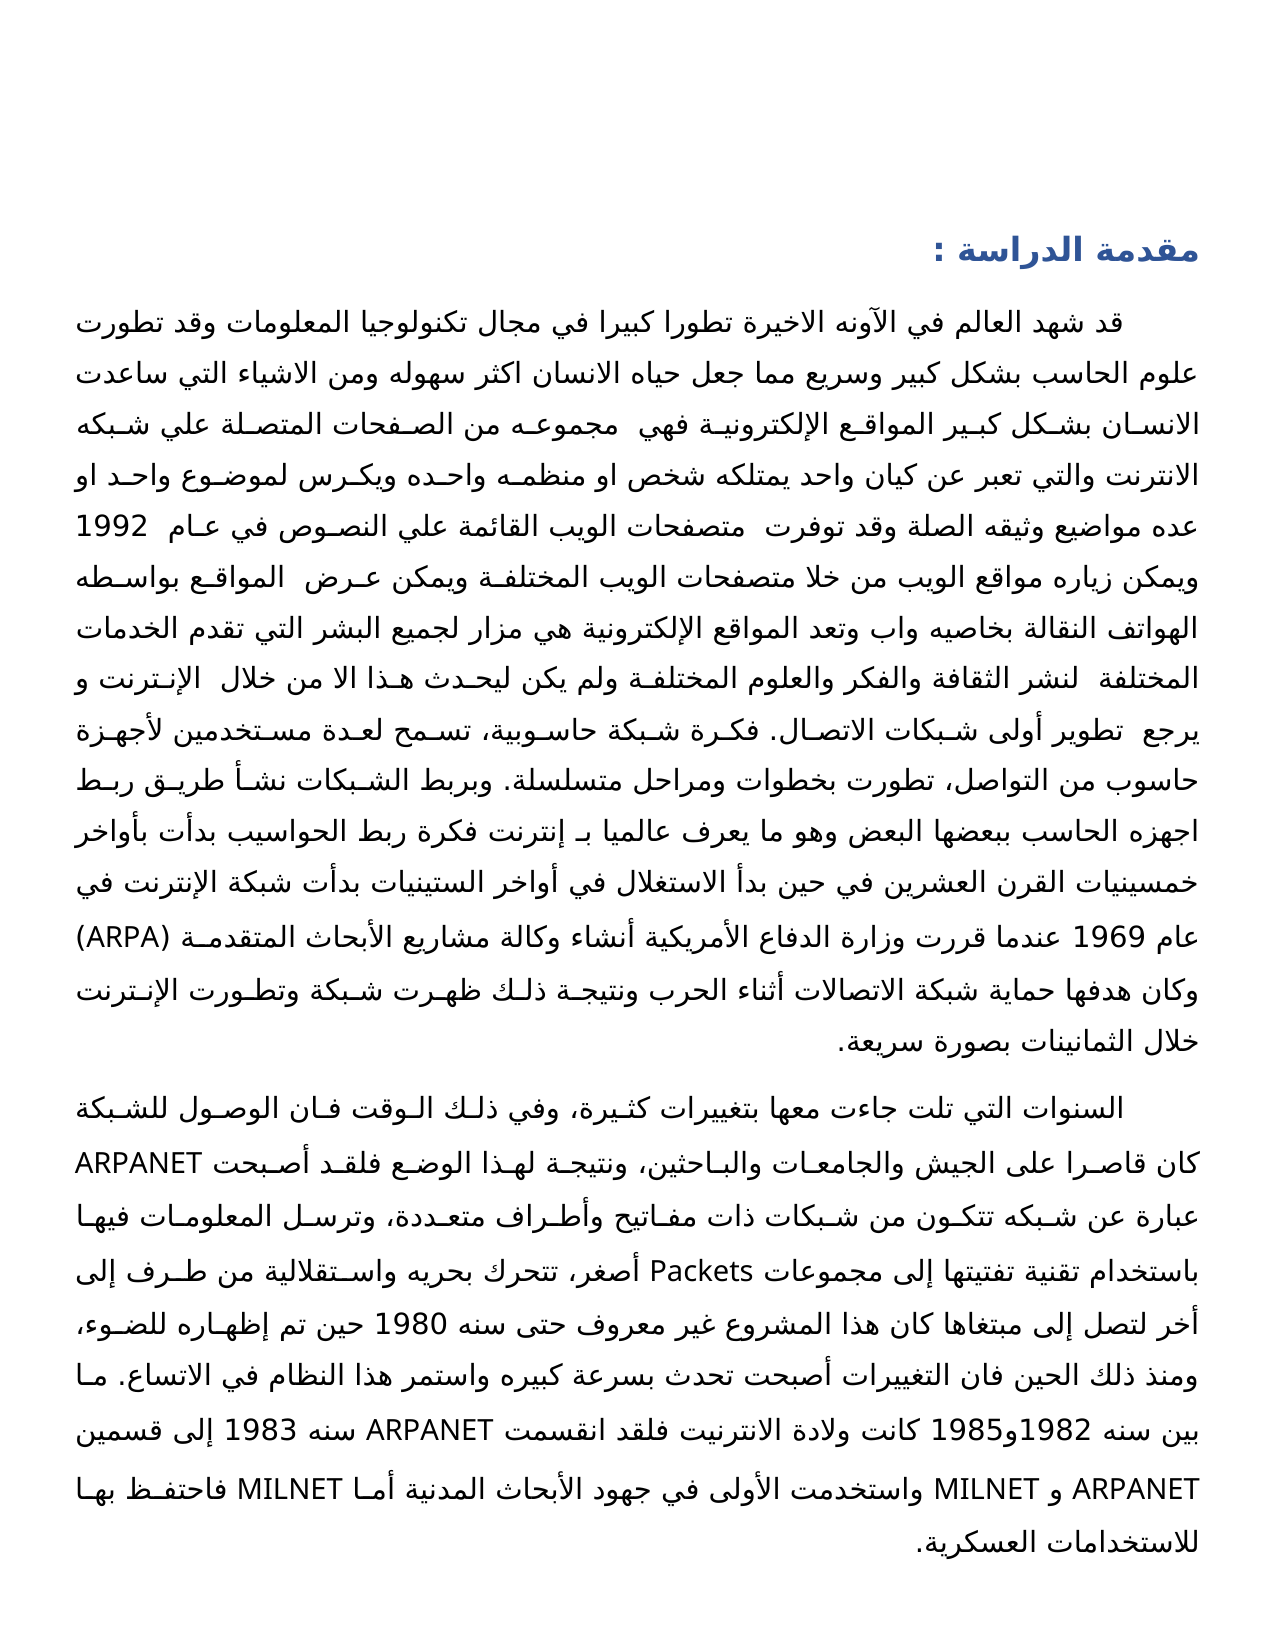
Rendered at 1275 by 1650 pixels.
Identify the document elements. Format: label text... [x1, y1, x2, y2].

text مقدمة الدراسة : [75, 230, 1200, 269]
text السنوات التي تلت جاءت معها بتغييرات كثيرة، وفي ذلك الوقت فان الوصول للشبكة كان قاصرا على الجيش والجامعات والباحثين، ونتيجة لهذا الوضع فلقد أصبحت ARPANET عبارة عن شبكه تتكون من شبكات ذات مفاتيح وأطراف متعددة، وترسل المعلومات فيها باستخدام تقنية تفتيتها إلى مجموعات Packets أصغر، تتحرك بحريه واستقلالية من طرف إلى أخر لتصل إلى مبتغاها كان هذا المشروع غير معروف حتى سنه 1980 حين تم إظهاره للضوء، ومنذ ذلك الحين فان التغييرات أصبحت تحدث بسرعة كبيره واستمر هذا النظام في الاتساع. ما بين سنه 1982و1985 كانت ولادة الانترنيت فلقد انقسمت ARPANET سنه 1983 إلى قسمين ARPANET و MILNET واستخدمت الأولى في جهود الأبحاث المدنية أما MILNET فاحتفظ بها للاستخدامات العسكرية. [75, 1092, 1200, 1559]
text قد شهد العالم في الآونه الاخيرة تطورا كبيرا في مجال تكنولوجيا المعلومات وقد تطورت علوم الحاسب بشكل كبير وسريع مما جعل حياه الانسان اكثر سهوله ومن الاشياء التي ساعدت الانسان بشكل كبير المواقع الإلكترونية فهي مجموعه من الصفحات المتصلة علي شبكه الانترنت والتي تعبر عن كيان واحد يمتلكه شخص او منظمه واحده ويكرس لموضوع واحد او عده مواضيع وثيقه الصلة وقد توفرت متصفحات الويب القائمة علي النصوص في عام 1992 ويمكن زياره مواقع الويب من خلا متصفحات الويب المختلفة ويمكن عرض المواقع بواسطه الهواتف النقالة بخاصيه واب وتعد المواقع الإلكترونية هي مزار لجميع البشر التي تقدم الخدمات المختلفة لنشر الثقافة والفكر والعلوم المختلفة ولم يكن ليحدث هذا الا من خلال الإنترنت و يرجع تطوير أولى شبكات الاتصال. فكرة شبكة حاسوبية، تسمح لعدة مستخدمين لأجهزة حاسوب من التواصل، تطورت بخطوات ومراحل متسلسلة. وبربط الشبكات نشأ طريق ربط اجهزه الحاسب ببعضها البعض وهو ما يعرف عالميا بـ إنترنت فكرة ربط الحواسيب بدأت بأواخر خمسينيات القرن العشرين في حين بدأ الاستغلال في أواخر الستينيات بدأت شبكة الإنترنت في عام 1969 عندما قررت وزارة الدفاع الأمريكية أنشاء وكالة مشاريع الأبحاث المتقدمة (ARPA) وكان هدفها حماية شبكة الاتصالات أثناء الحرب ونتيجة ذلك ظهرت شبكة وتطورت الإنترنت خلال الثمانينات بصورة سريعة. [75, 305, 1200, 1058]
